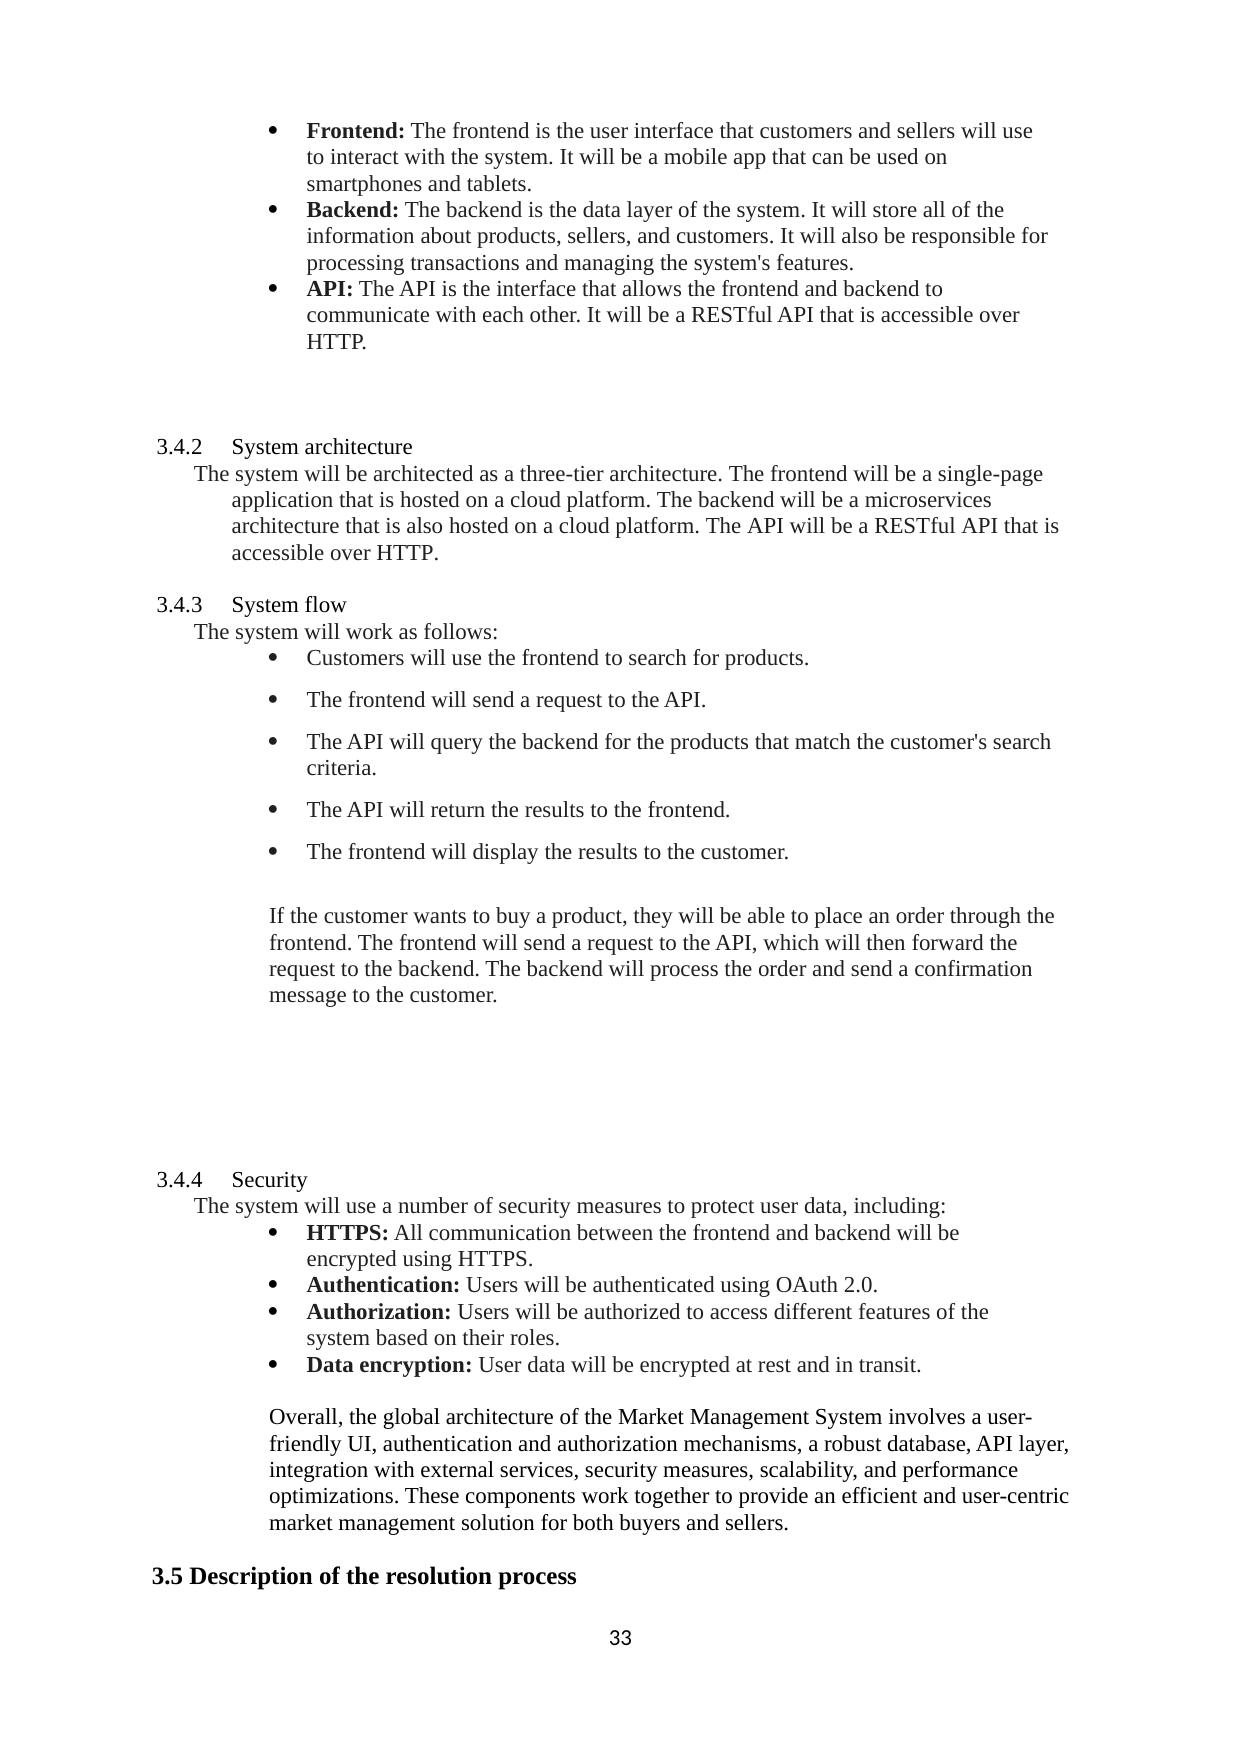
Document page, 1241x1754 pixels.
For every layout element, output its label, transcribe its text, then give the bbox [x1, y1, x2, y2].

list Data encryption: User data will be encrypted at rest and in transit. [269, 1351, 1056, 1377]
list Security [156, 1166, 1093, 1192]
list System architecture [156, 433, 1093, 459]
list HTTPS: All communication between the frontend and backend will be encrypted using HTTPS. [269, 1219, 1056, 1272]
text If the customer wants to buy a product, they will be able to place an order through the frontend. The frontend will send a request to the API, which will then forward the request to the backend. The backend will process the order and send a confirmation message to the customer. [269, 902, 1056, 1008]
list The system will be architected as a three-tier architecture. The frontend will be a single-page application that is hosted on a cloud platform. The backend will be a microservices architecture that is also hosted on a cloud platform. The API will be a RESTful API that is accessible over HTTP. [194, 459, 1093, 565]
list The frontend will display the results to the customer. [269, 838, 1056, 865]
list Authorization: Users will be authorized to access different features of the system based on their roles. [269, 1298, 1056, 1351]
text Overall, the global architecture of the Market Management System involves a user-friendly UI, authentication and authorization mechanisms, a robust database, API layer, integration with external services, security measures, scalability, and performance optimizations. These components work together to provide an efficient and user-centric market management solution for both buyers and sellers. [269, 1403, 1093, 1535]
list Backend: The backend is the data layer of the system. It will store all of the information about products, sellers, and customers. It will also be responsible for processing transactions and managing the system's features. [269, 196, 1056, 275]
list The frontend will send a request to the API. [269, 686, 1056, 712]
list Description of the resolution process [152, 1561, 1093, 1590]
list System flow [156, 591, 1093, 618]
list The API will return the results to the frontend. [269, 796, 1056, 823]
list The system will use a number of security measures to protect user data, including: [194, 1192, 1093, 1219]
list Customers will use the frontend to search for products. [269, 644, 1056, 670]
list API: The API is the interface that allows the frontend and backend to communicate with each other. It will be a RESTful API that is accessible over HTTP. [269, 275, 1056, 354]
list Authentication: Users will be authenticated using OAuth 2.0. [269, 1272, 1056, 1298]
list The system will work as follows: [194, 618, 1093, 644]
list Frontend: The frontend is the user interface that customers and sellers will use to interact with the system. It will be a mobile app that can be used on smartphones and tablets. [269, 117, 1056, 196]
list The API will query the backend for the products that match the customer's search criteria. [269, 728, 1056, 781]
